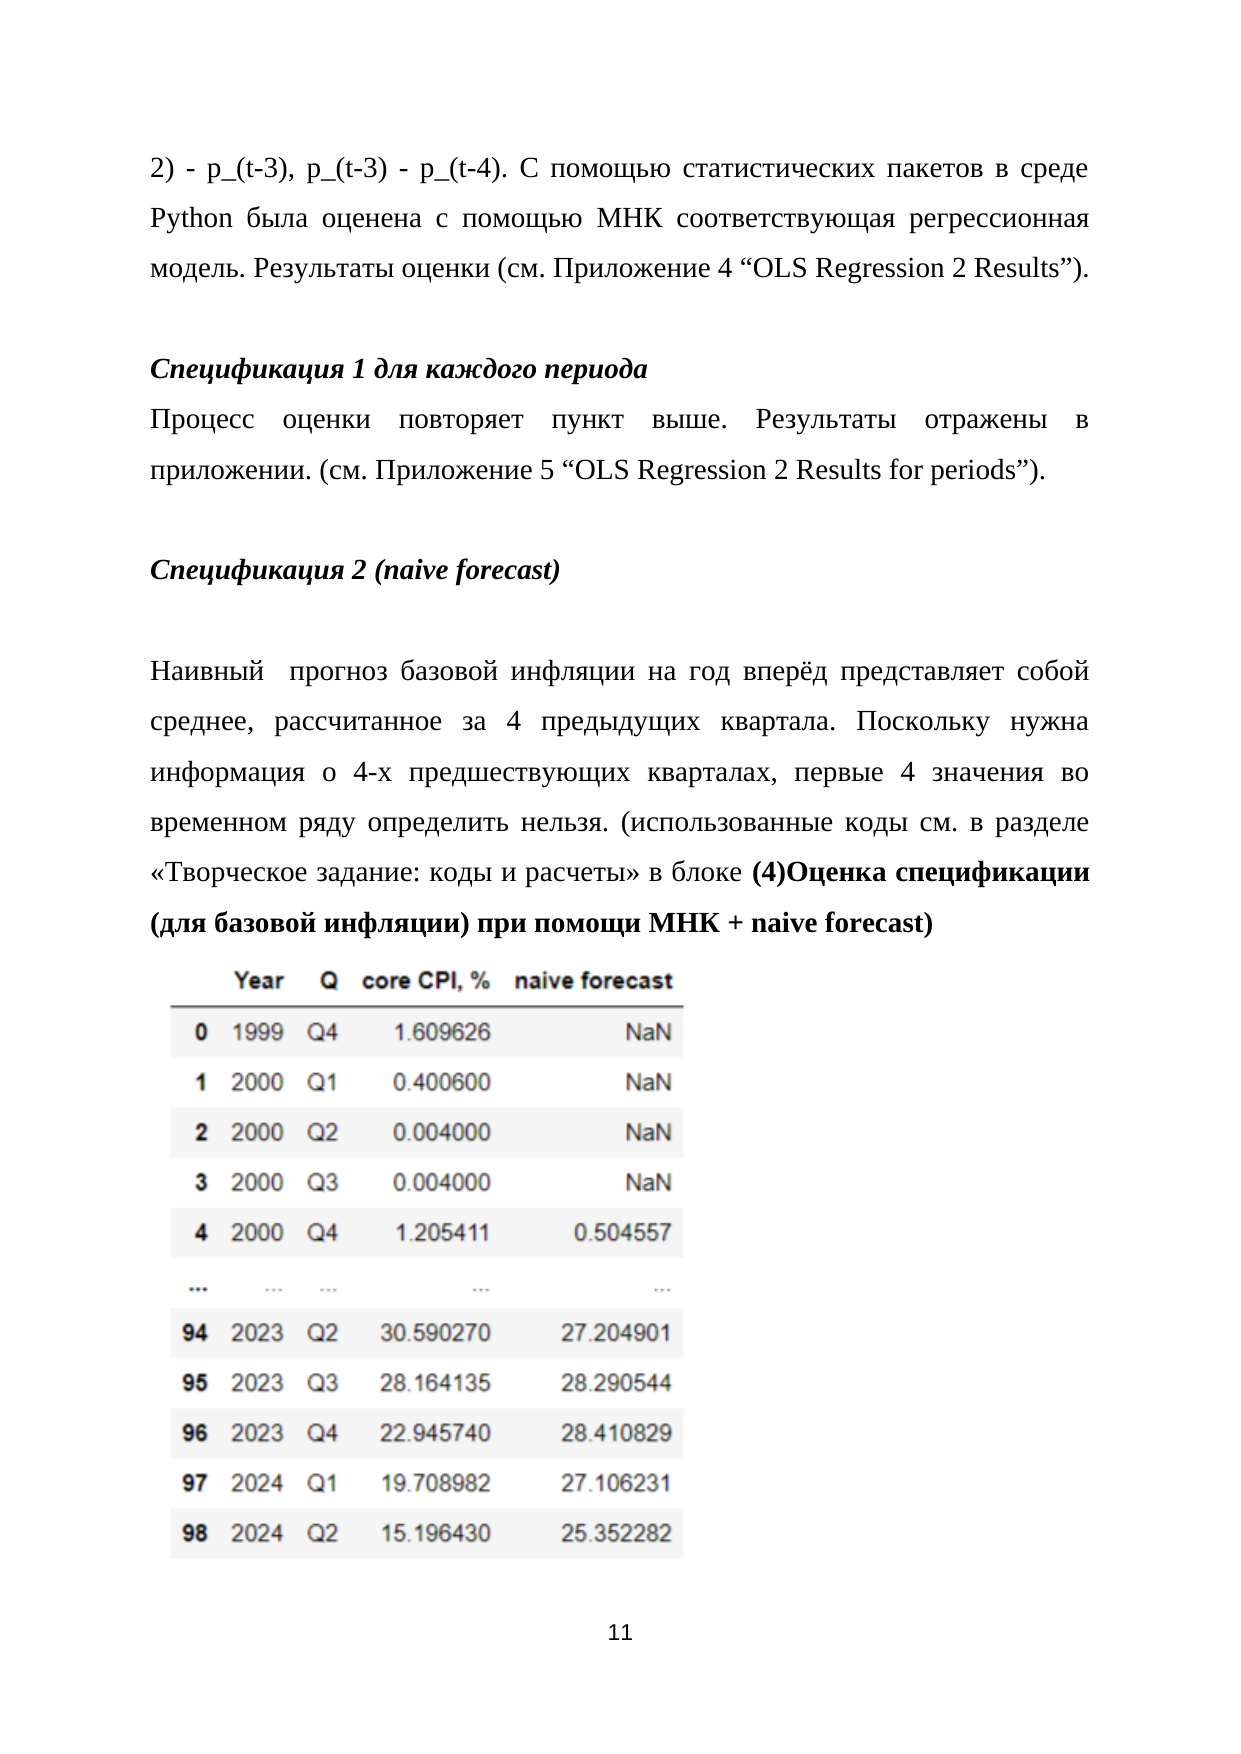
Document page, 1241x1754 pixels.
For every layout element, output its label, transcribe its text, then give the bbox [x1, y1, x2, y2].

picture [150, 955, 724, 1571]
text Процесс оценки повторяет пункт выше. Результаты отражены в приложении. (см. Приложение 5 “OLS Regression 2 Results for periods”). [150, 402, 1090, 485]
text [150, 150, 1090, 284]
text Спецификация 2 (naive forecast) [150, 552, 1090, 586]
text Наивный прогноз базовой инфляции на год вперёд представляет собой среднее, рассчитанное за 4 предыдущих квартала. Поскольку нужна информация о 4-х предшествующих кварталах, первые 4 значения во временном ряду определить нельзя. (использованные коды см. в разделе «Творческое задание: коды и расчеты» в блоке (4)Оценка спецификации (для базовой инфляции) при помощи МНК + naive forecast) [150, 653, 1090, 938]
text Спецификация 1 для каждого периода [150, 351, 1090, 385]
